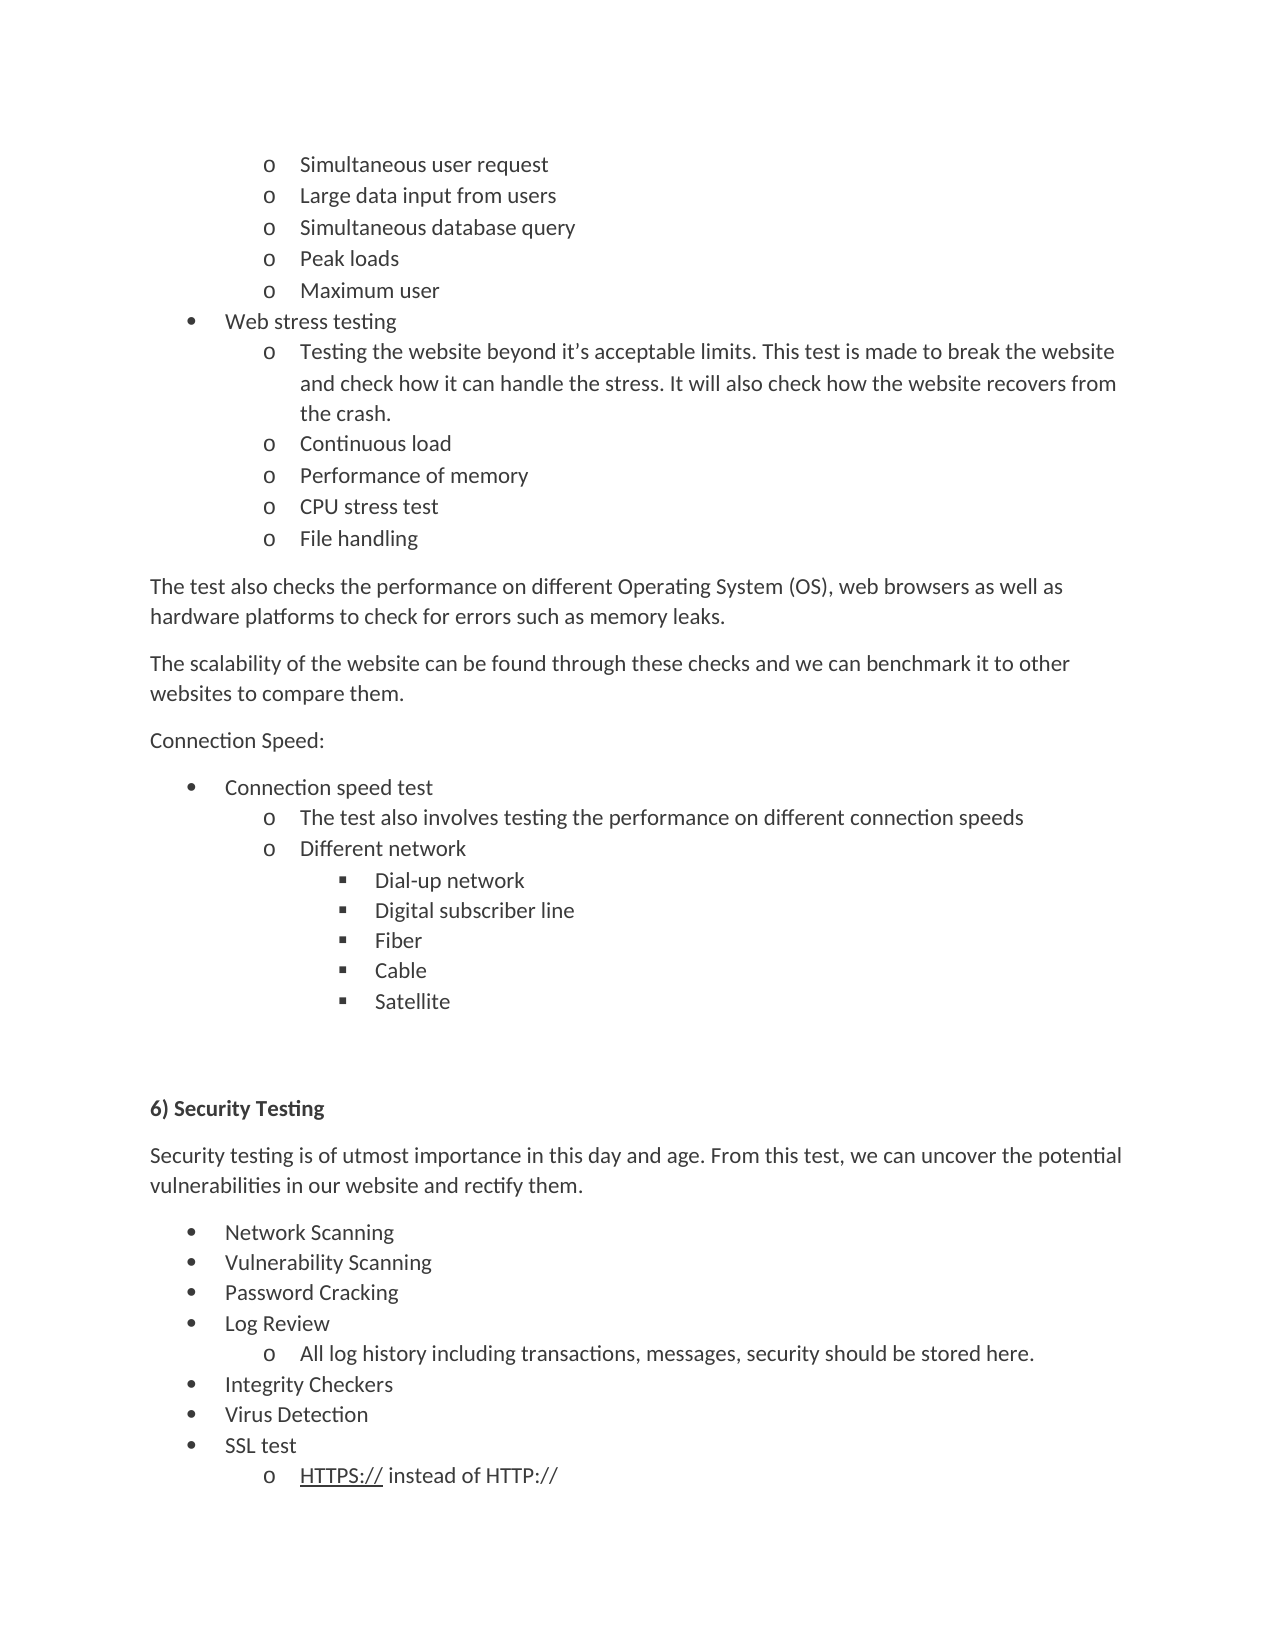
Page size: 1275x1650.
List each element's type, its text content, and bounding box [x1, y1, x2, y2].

list Simultaneous database query [262, 213, 1125, 242]
list Log Review [187, 1309, 1125, 1337]
list All log history including transactions, messages, security should be stored here. [262, 1339, 1125, 1368]
list Cable [337, 957, 1125, 984]
list Large data input from users [262, 181, 1125, 211]
list File handling [262, 524, 1125, 553]
list Connection speed test [187, 773, 1125, 801]
list HTTPS:// instead of HTTP:// [262, 1461, 1125, 1490]
text The test also checks the performance on different Operating System (OS), web browsers as well as hardware platforms to check for errors such as memory leaks. [150, 572, 1125, 630]
list Simultaneous user request [262, 150, 1125, 179]
list Digital subscriber line [337, 896, 1125, 924]
list Web stress testing [187, 307, 1125, 335]
list Network Scanning [187, 1218, 1125, 1246]
list Continuous load [262, 429, 1125, 458]
text 6) Security Testing [150, 1094, 1125, 1122]
list Performance of memory [262, 461, 1125, 490]
list Password Cracking [187, 1278, 1125, 1306]
list Dial-up network [337, 866, 1125, 894]
text Connection Speed: [150, 726, 1125, 754]
text Security testing is of utmost importance in this day and age. From this test, we can uncover the potential vulnerabilities in our website and rectify them. [150, 1141, 1125, 1199]
list CPU stress test [262, 492, 1125, 521]
list Satellite [337, 987, 1125, 1015]
list Peak loads [262, 244, 1125, 273]
list Maximum user [262, 276, 1125, 305]
list Virus Detection [187, 1401, 1125, 1428]
text The scalability of the website can be found through these checks and we can benchmark it to other websites to compare them. [150, 649, 1125, 707]
list SSL test [187, 1431, 1125, 1459]
list Different network [262, 834, 1125, 864]
list Integrity Checkers [187, 1370, 1125, 1398]
list Fiber [337, 926, 1125, 954]
list Testing the website beyond it’s acceptable limits. This test is made to break the website and check how it can handle the stress. It will also check how the website recovers from the crash. [262, 337, 1125, 427]
list The test also involves testing the performance on different connection speeds [262, 803, 1125, 832]
list Vulnerability Scanning [187, 1248, 1125, 1276]
